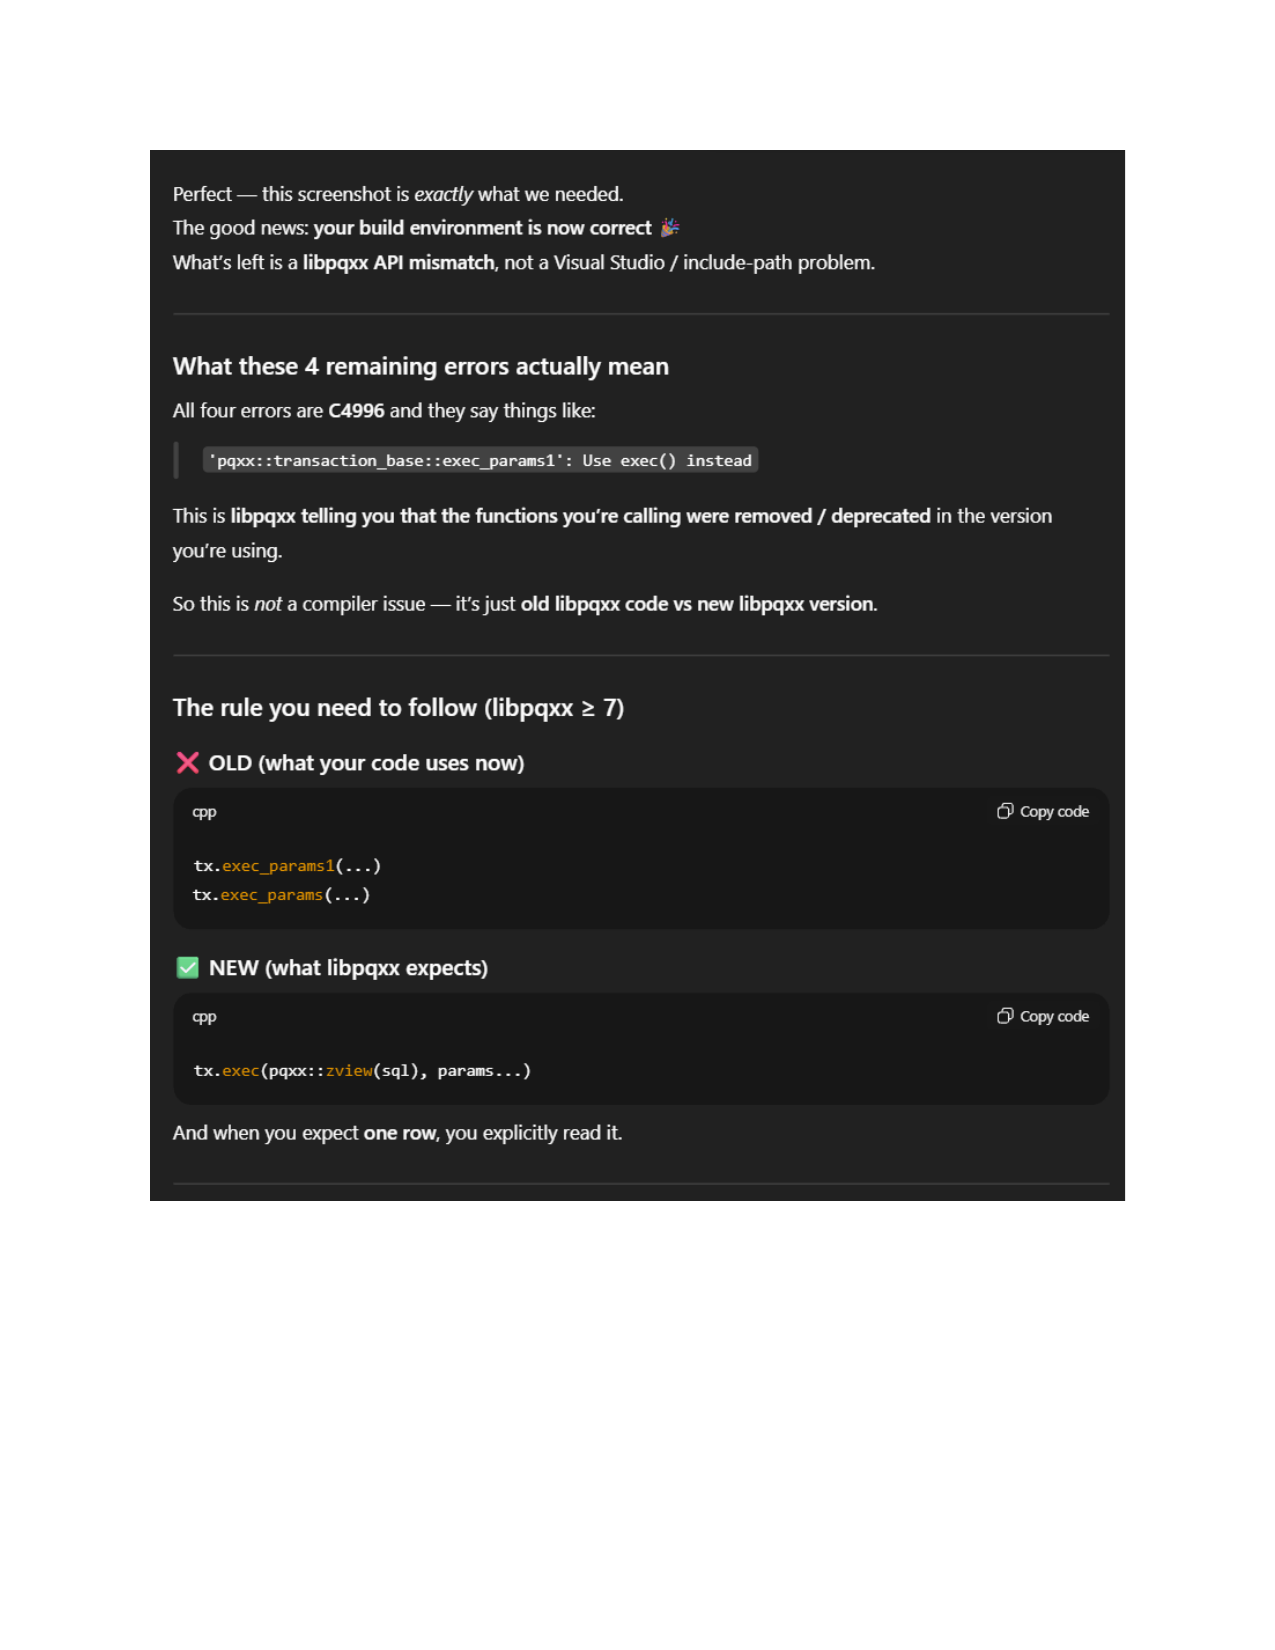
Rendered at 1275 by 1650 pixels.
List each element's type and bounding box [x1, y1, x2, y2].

picture [150, 150, 1125, 1201]
